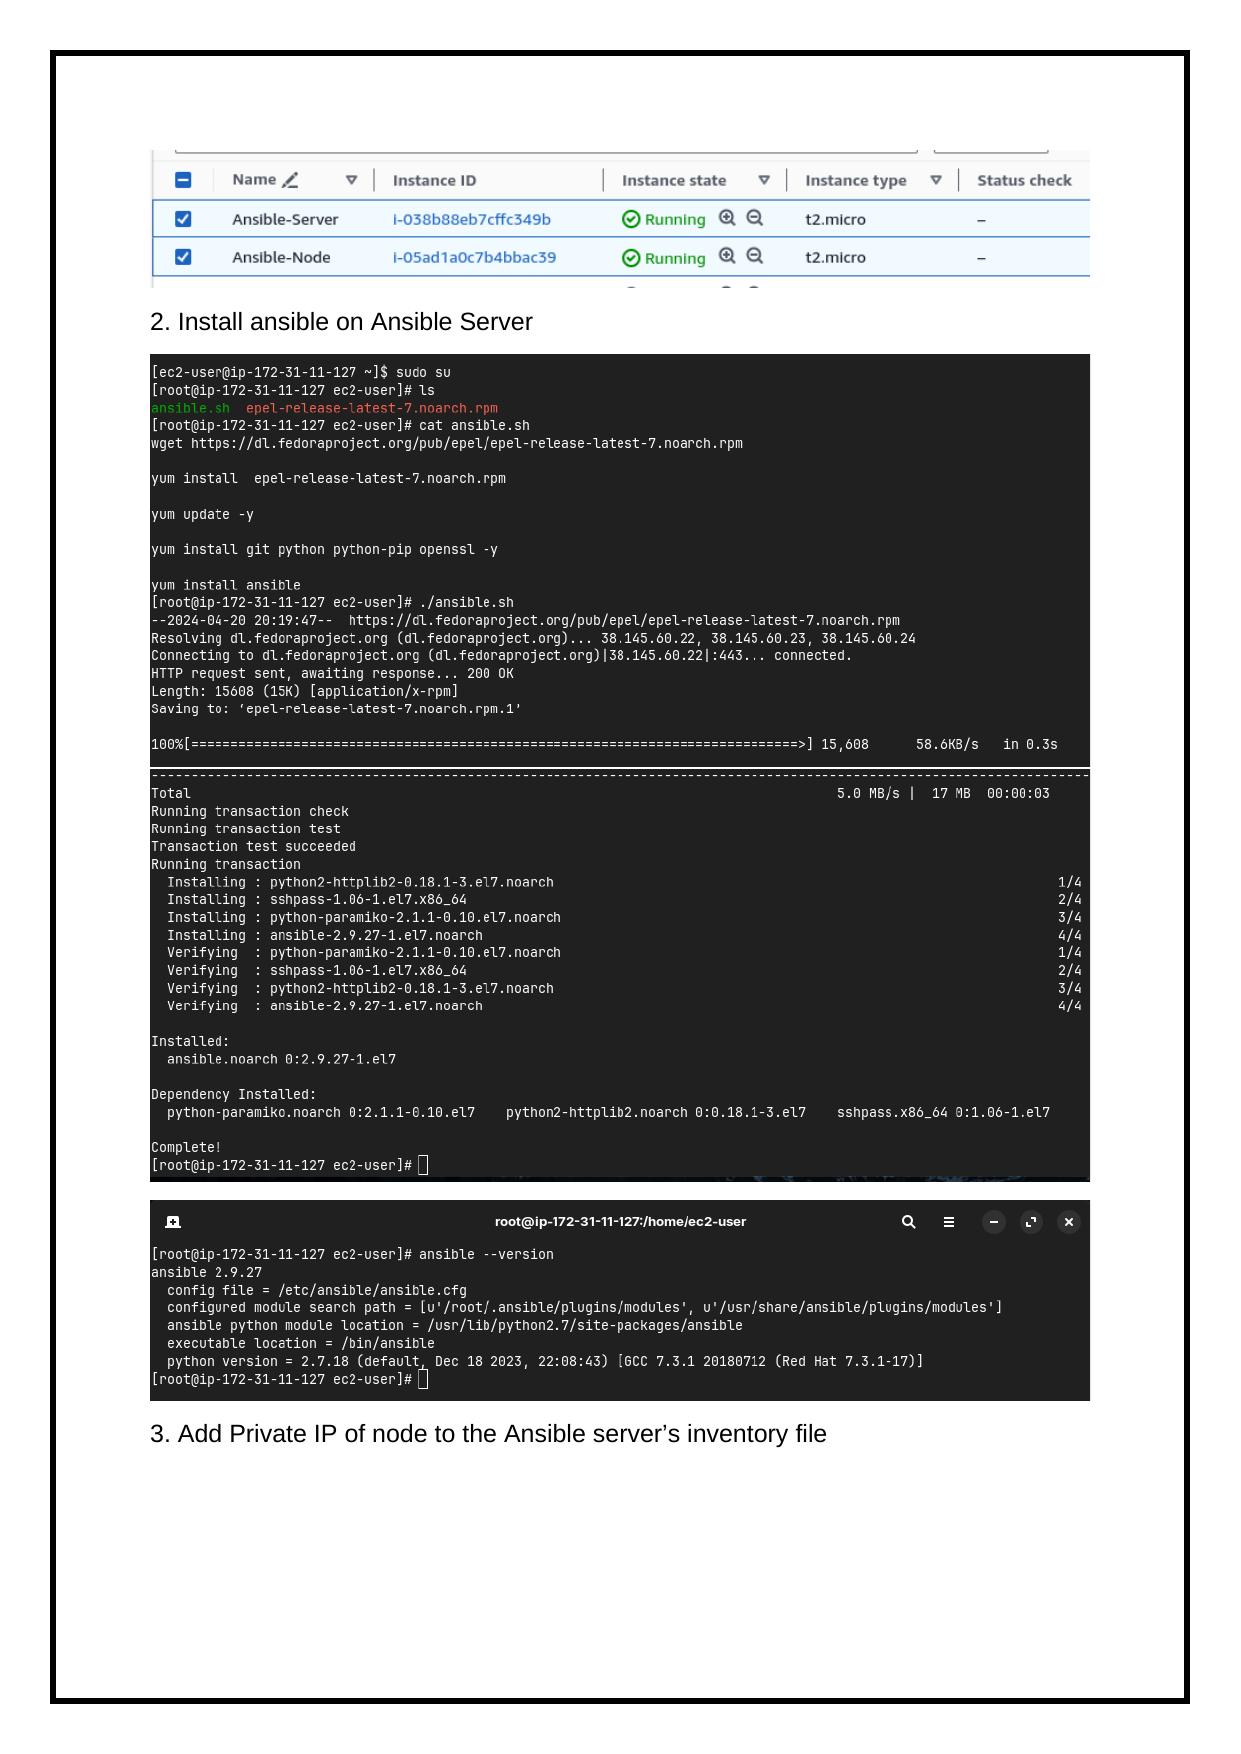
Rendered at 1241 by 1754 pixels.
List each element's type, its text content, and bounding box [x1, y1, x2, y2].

picture [150, 354, 1091, 767]
picture [150, 769, 1091, 1182]
text 2. Install ansible on Ansible Server [150, 307, 1090, 335]
picture [150, 150, 1091, 288]
picture [150, 1200, 1091, 1401]
text 3. Add Private IP of node to the Ansible server’s inventory file [150, 1419, 1090, 1448]
